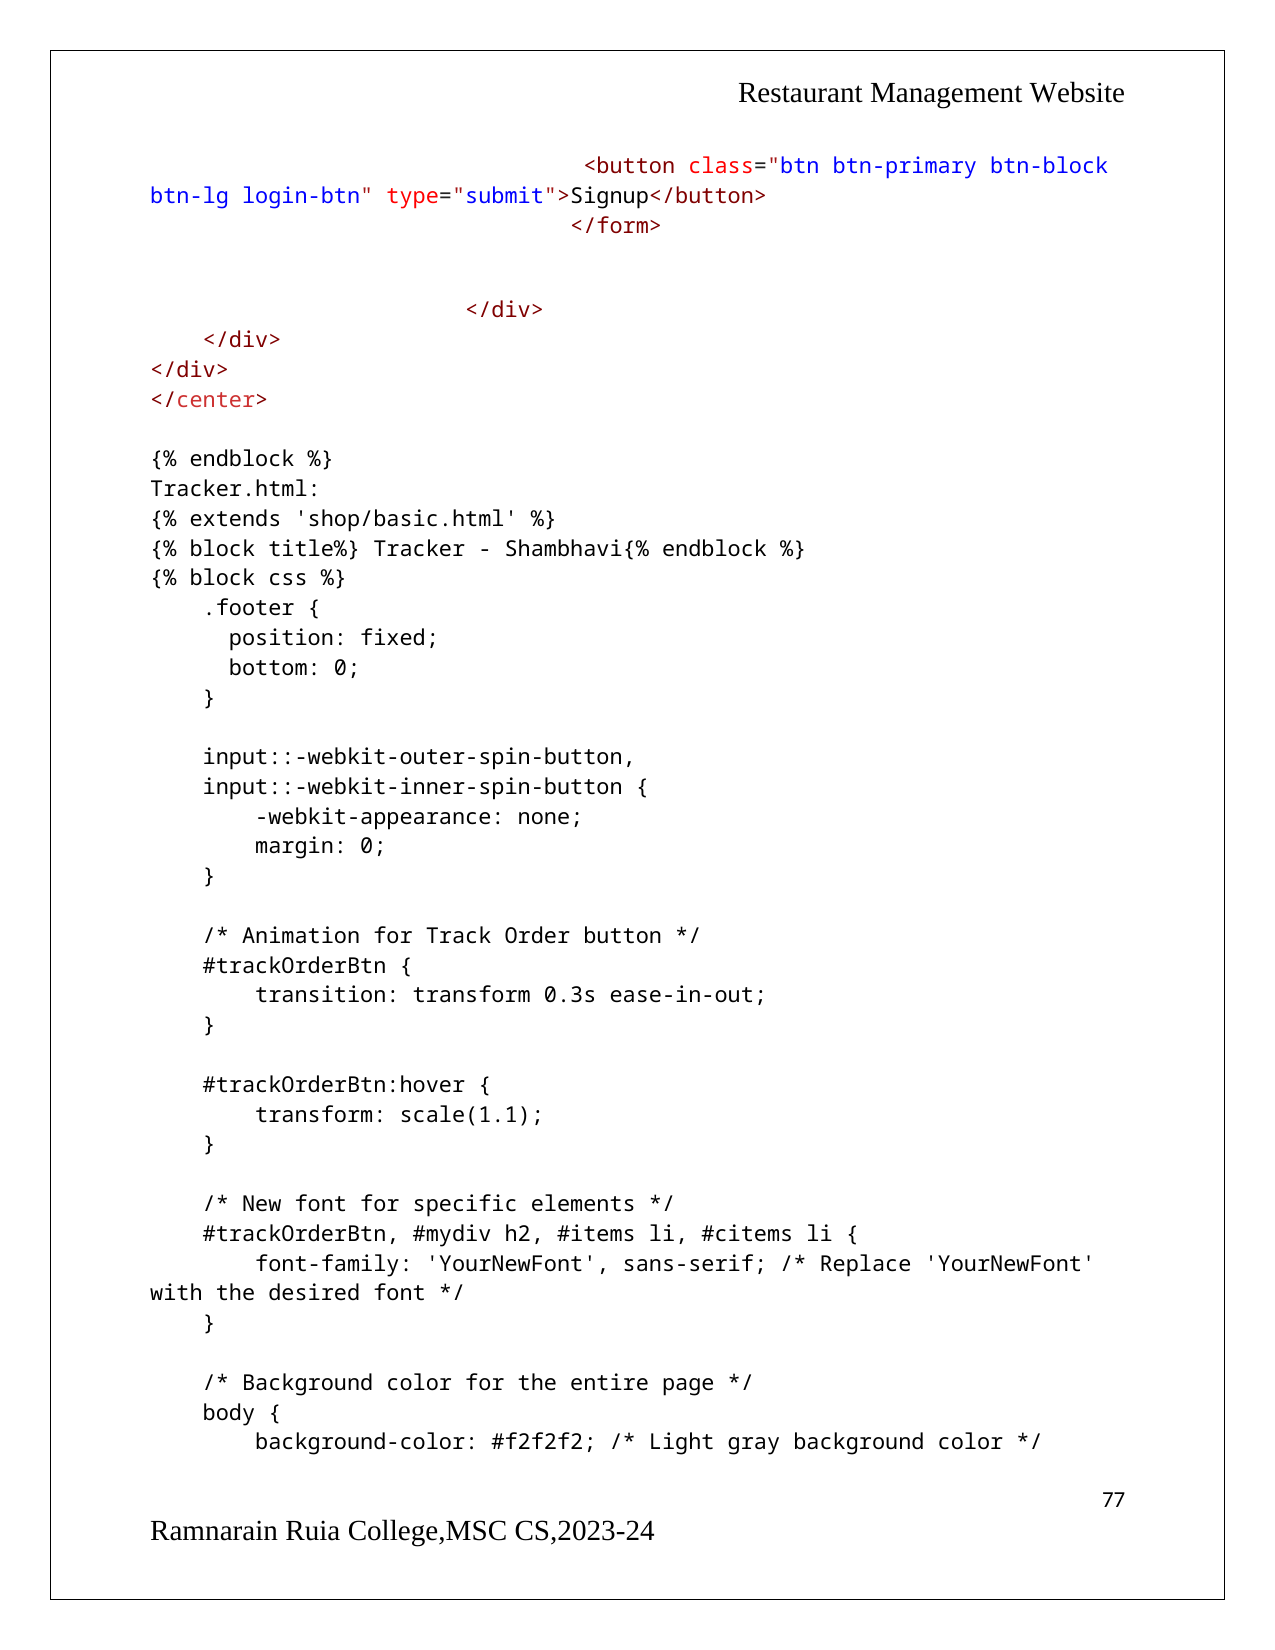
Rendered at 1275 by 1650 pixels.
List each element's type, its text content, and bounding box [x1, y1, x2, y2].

text font-family: 'YourNewFont', sans-serif; /* Replace 'YourNewFont' with the desired font */ [150, 1247, 1125, 1307]
text {% endblock %} [150, 443, 1125, 473]
text {% extends 'shop/basic.html' %} [150, 503, 1125, 532]
text .footer { [150, 592, 1125, 622]
text /* Animation for Track Order button */ [150, 920, 1125, 949]
text } [150, 1128, 1125, 1158]
text input::-webkit-outer-spin-button, [150, 741, 1125, 771]
text } [150, 1307, 1125, 1337]
text body { [150, 1396, 1125, 1426]
text </center> [150, 383, 1125, 413]
text /* Background color for the entire page */ [150, 1367, 1125, 1396]
text transition: transform 0.3s ease-in-out; [150, 979, 1125, 1009]
text <button class="btn btn-primary btn-block btn-lg login-btn" type="submit">Signup</button> [150, 150, 1125, 209]
text </div> [150, 294, 1125, 324]
text #trackOrderBtn:hover { [150, 1069, 1125, 1098]
text position: fixed; [150, 622, 1125, 652]
text </form> [150, 209, 1125, 239]
text background-color: #f2f2f2; /* Light gray background color */ [150, 1426, 1125, 1456]
text </div> [150, 354, 1125, 383]
text bottom: 0; [150, 652, 1125, 681]
text transform: scale(1.1); [150, 1098, 1125, 1128]
text input::-webkit-inner-spin-button { [150, 771, 1125, 801]
text margin: 0; [150, 830, 1125, 860]
text #trackOrderBtn, #mydiv h2, #items li, #citems li { [150, 1218, 1125, 1247]
text #trackOrderBtn { [150, 949, 1125, 979]
text } [150, 681, 1125, 711]
text {% block title%} Tracker - Shambhavi{% endblock %} [150, 532, 1125, 562]
text Tracker.html: [150, 473, 1125, 503]
text /* New font for specific elements */ [150, 1188, 1125, 1218]
text {% block css %} [150, 562, 1125, 592]
text -webkit-appearance: none; [150, 801, 1125, 830]
text } [150, 1009, 1125, 1039]
text </div> [150, 324, 1125, 354]
text } [150, 860, 1125, 890]
